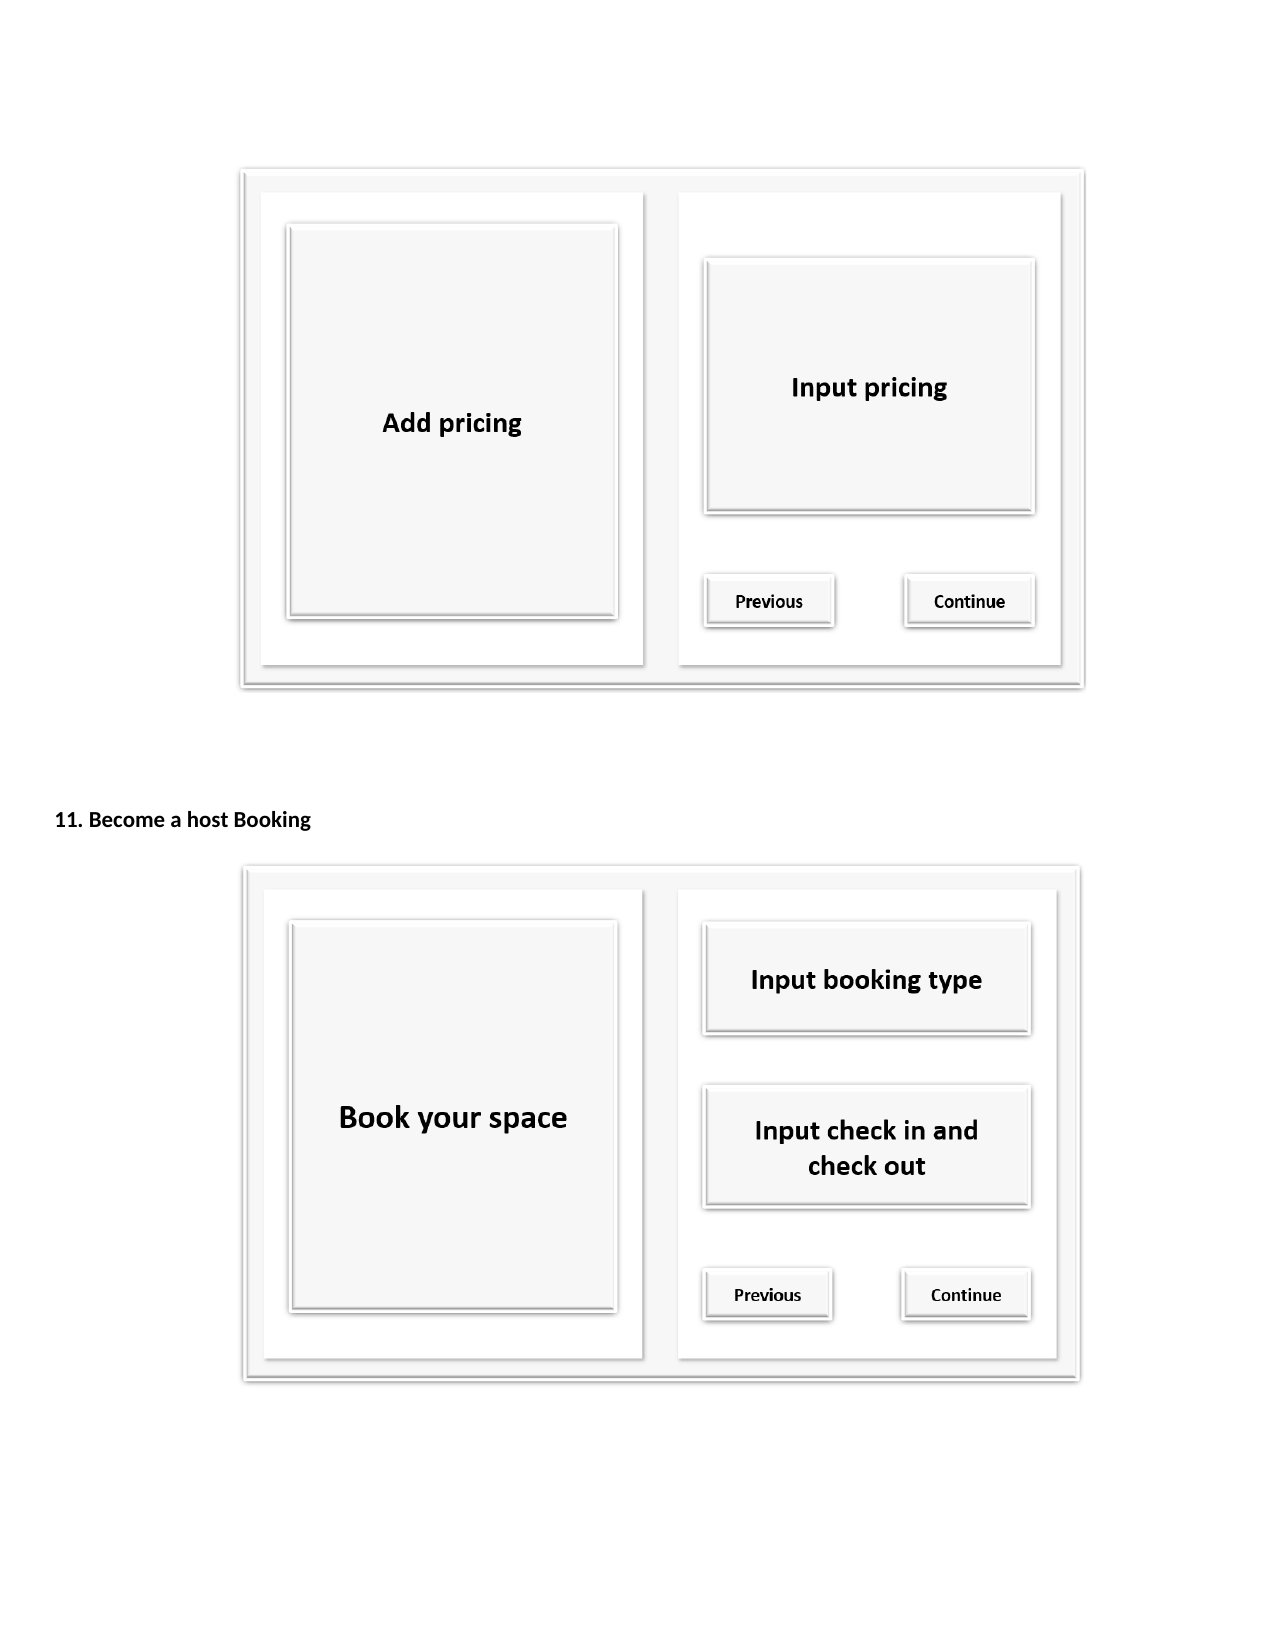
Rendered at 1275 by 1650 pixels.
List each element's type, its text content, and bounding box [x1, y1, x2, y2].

picture [232, 163, 1087, 693]
text 11. Become a host Booking [54, 805, 1264, 833]
picture [234, 860, 1085, 1389]
